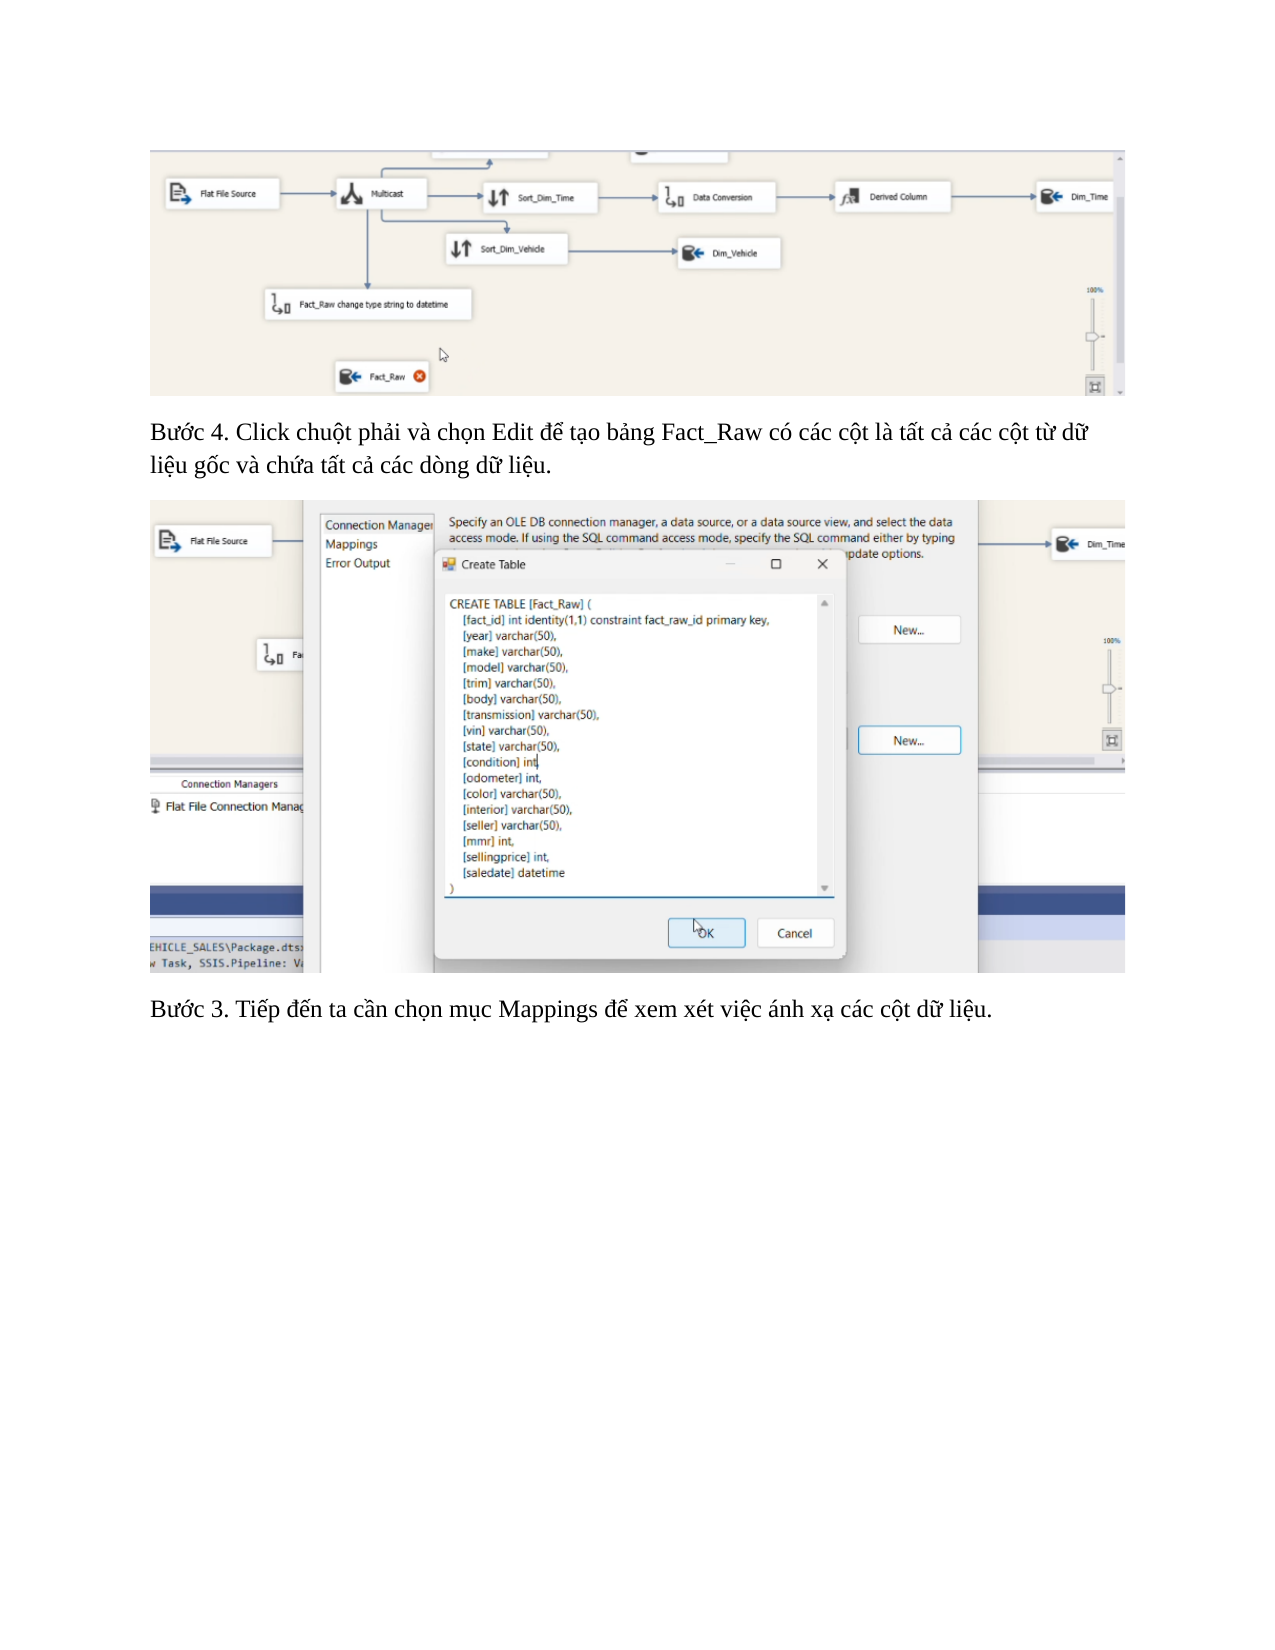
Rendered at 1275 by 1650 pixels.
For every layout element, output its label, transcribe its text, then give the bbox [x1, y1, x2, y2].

picture [150, 500, 1125, 973]
text Bước 3. Tiếp đến ta cần chọn mục Mappings để xem xét việc ánh xạ các cột dữ liệu. [150, 994, 1125, 1023]
picture [150, 150, 1125, 396]
text Bước 4. Click chuột phải và chọn Edit để tạo bảng Fact_Raw có các cột là tất cả các cột từ dữ liệu gốc và chứa tất cả các dòng dữ liệu. [150, 417, 1125, 479]
